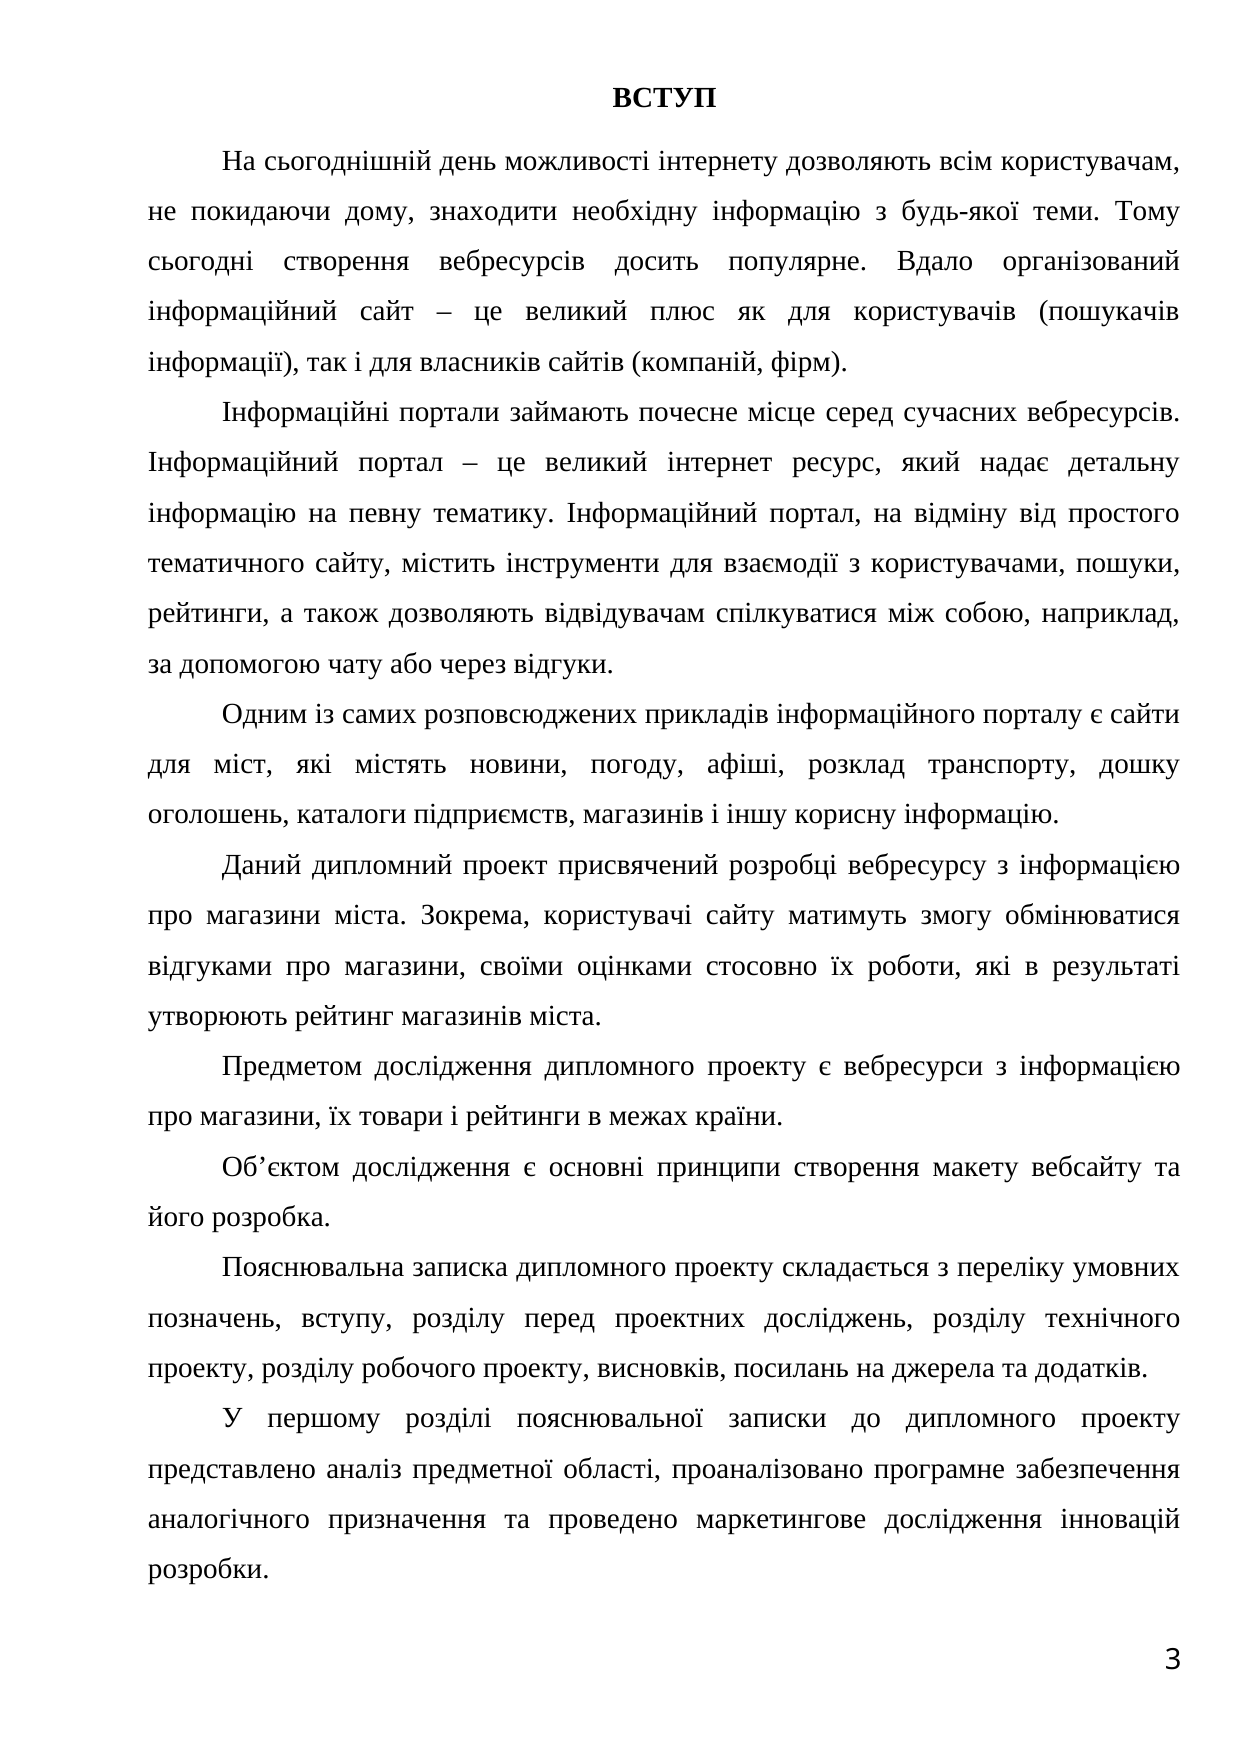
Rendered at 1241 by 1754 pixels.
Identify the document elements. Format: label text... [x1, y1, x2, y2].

text У першому розділі пояснювальної записки до дипломного проекту представлено аналіз предметної області, проаналізовано програмне забезпечення аналогічного призначення та проведено маркетингове дослідження інновацій розробки. [148, 1400, 1181, 1585]
text Одним із самих розповсюджених прикладів інформаційного порталу є сайти для міст, які містять новини, погоду, афіші, розклад транспорту, дошку оголошень, каталоги підприємств, магазинів і іншу корисну інформацію. [148, 696, 1181, 830]
text Об’єктом дослідження є основні принципи створення макету вебсайту та його розробка. [148, 1149, 1181, 1233]
text Пояснювальна записка дипломного проекту складається з переліку умовних позначень, вступу, розділу перед проектних досліджень, розділу технічного проекту, розділу робочого проекту, висновків, посилань на джерела та додатків. [148, 1249, 1181, 1384]
text На сьогоднішній день можливості інтернету дозволяють всім користувачам, не покидаючи дому, знаходити необхідну інформацію з будь-якої теми. Тому сьогодні створення вебресурсів досить популярне. Вдало організований інформаційний сайт – це великий плюс як для користувачів (пошукачів інформації), так і для власників сайтів (компаній, фірм). [148, 143, 1181, 377]
text Інформаційні портали займають почесне місце серед сучасних вебресурсів. Інформаційний портал – це великий інтернет ресурс, який надає детальну інформацію на певну тематику. Інформаційний портал, на відміну від простого тематичного сайту, містить інструменти для взаємодії з користувачами, пошуки, рейтинги, а також дозволяють відвідувачам спілкуватися між собою, наприклад, за допомогою чату або через відгуки. [148, 394, 1181, 679]
text Даний дипломний проект присвячений розробці вебресурсу з інформацією про магазини міста. Зокрема, користувачі сайту матимуть змогу обмінюватися відгуками про магазини, своїми оцінками стосовно їх роботи, які в результаті утворюють рейтинг магазинів міста. [148, 847, 1181, 1031]
text Предметом дослідження дипломного проекту є вебресурси з інформацією про магазини, їх товари і рейтинги в межах країни. [148, 1048, 1181, 1132]
subtitle ВСТУП [148, 80, 1181, 113]
